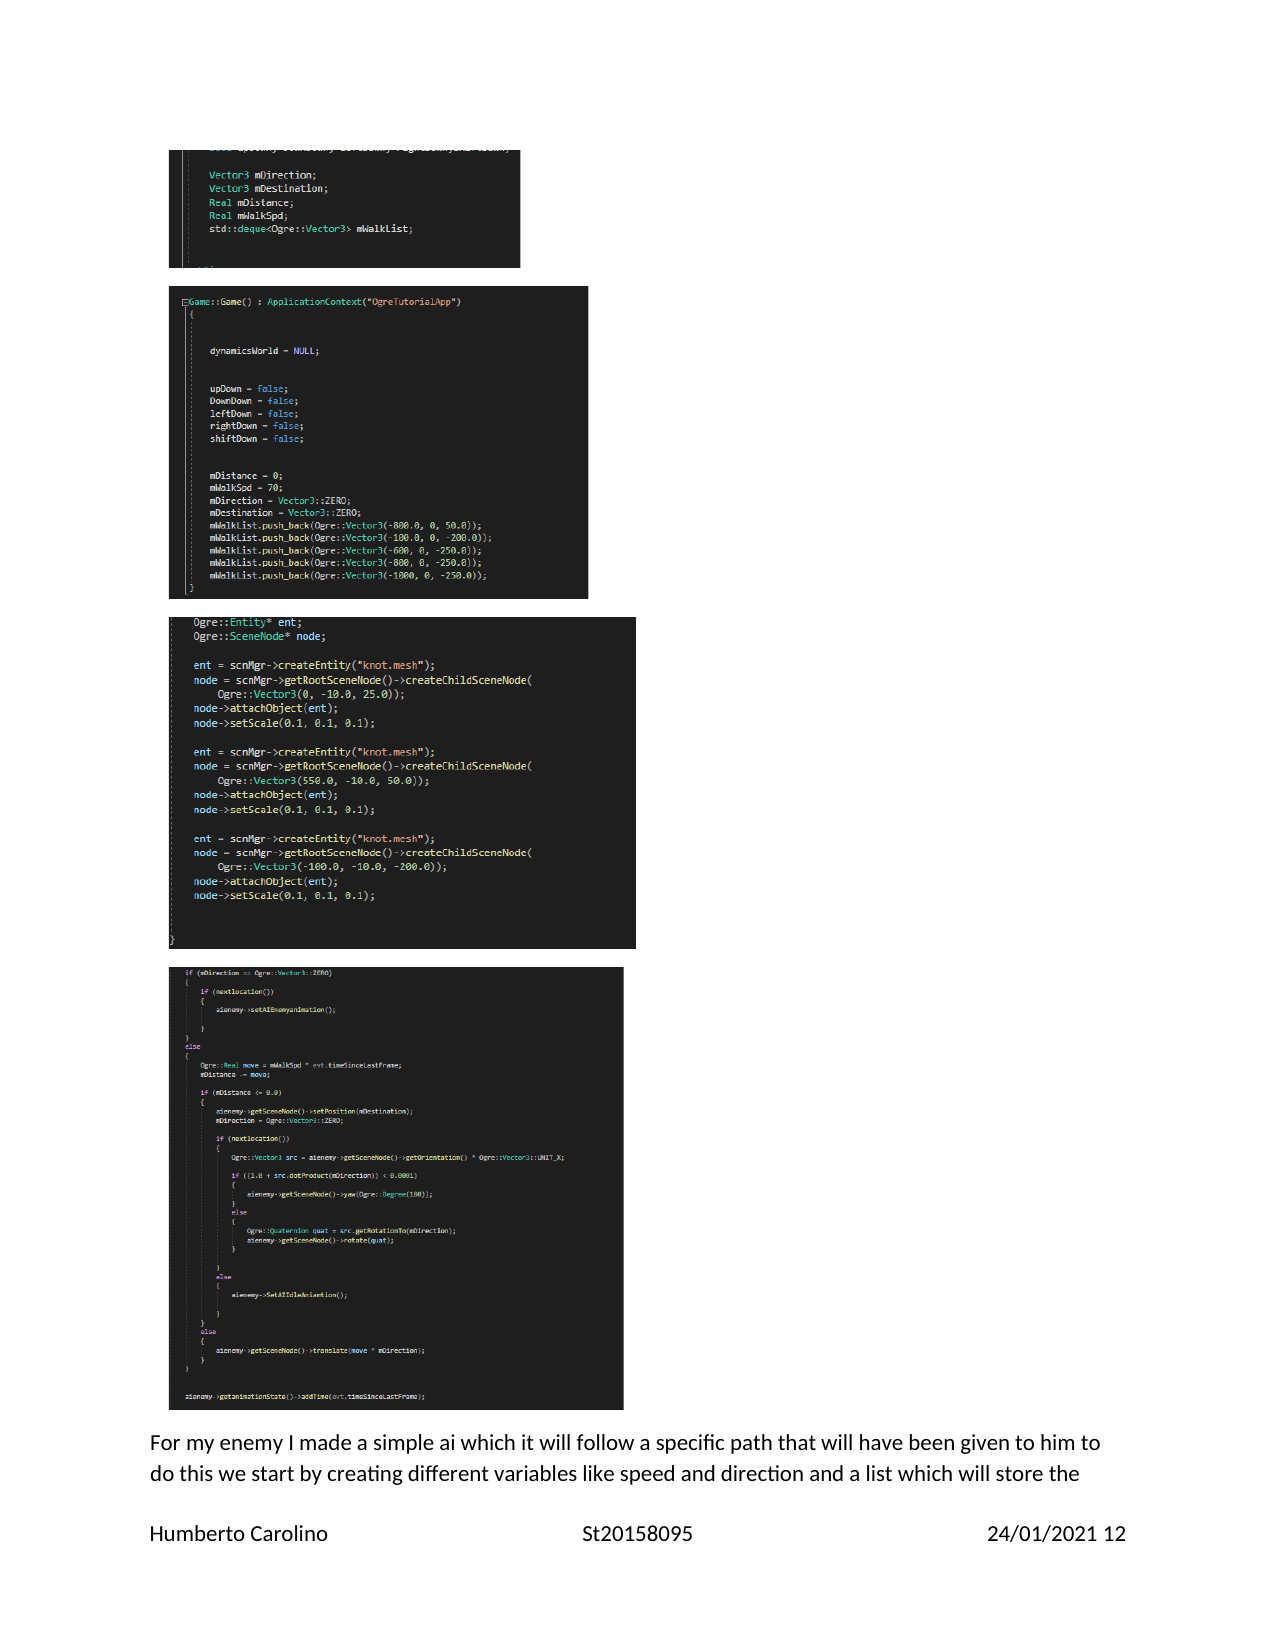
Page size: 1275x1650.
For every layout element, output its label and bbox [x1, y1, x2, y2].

text [150, 1428, 1125, 1487]
